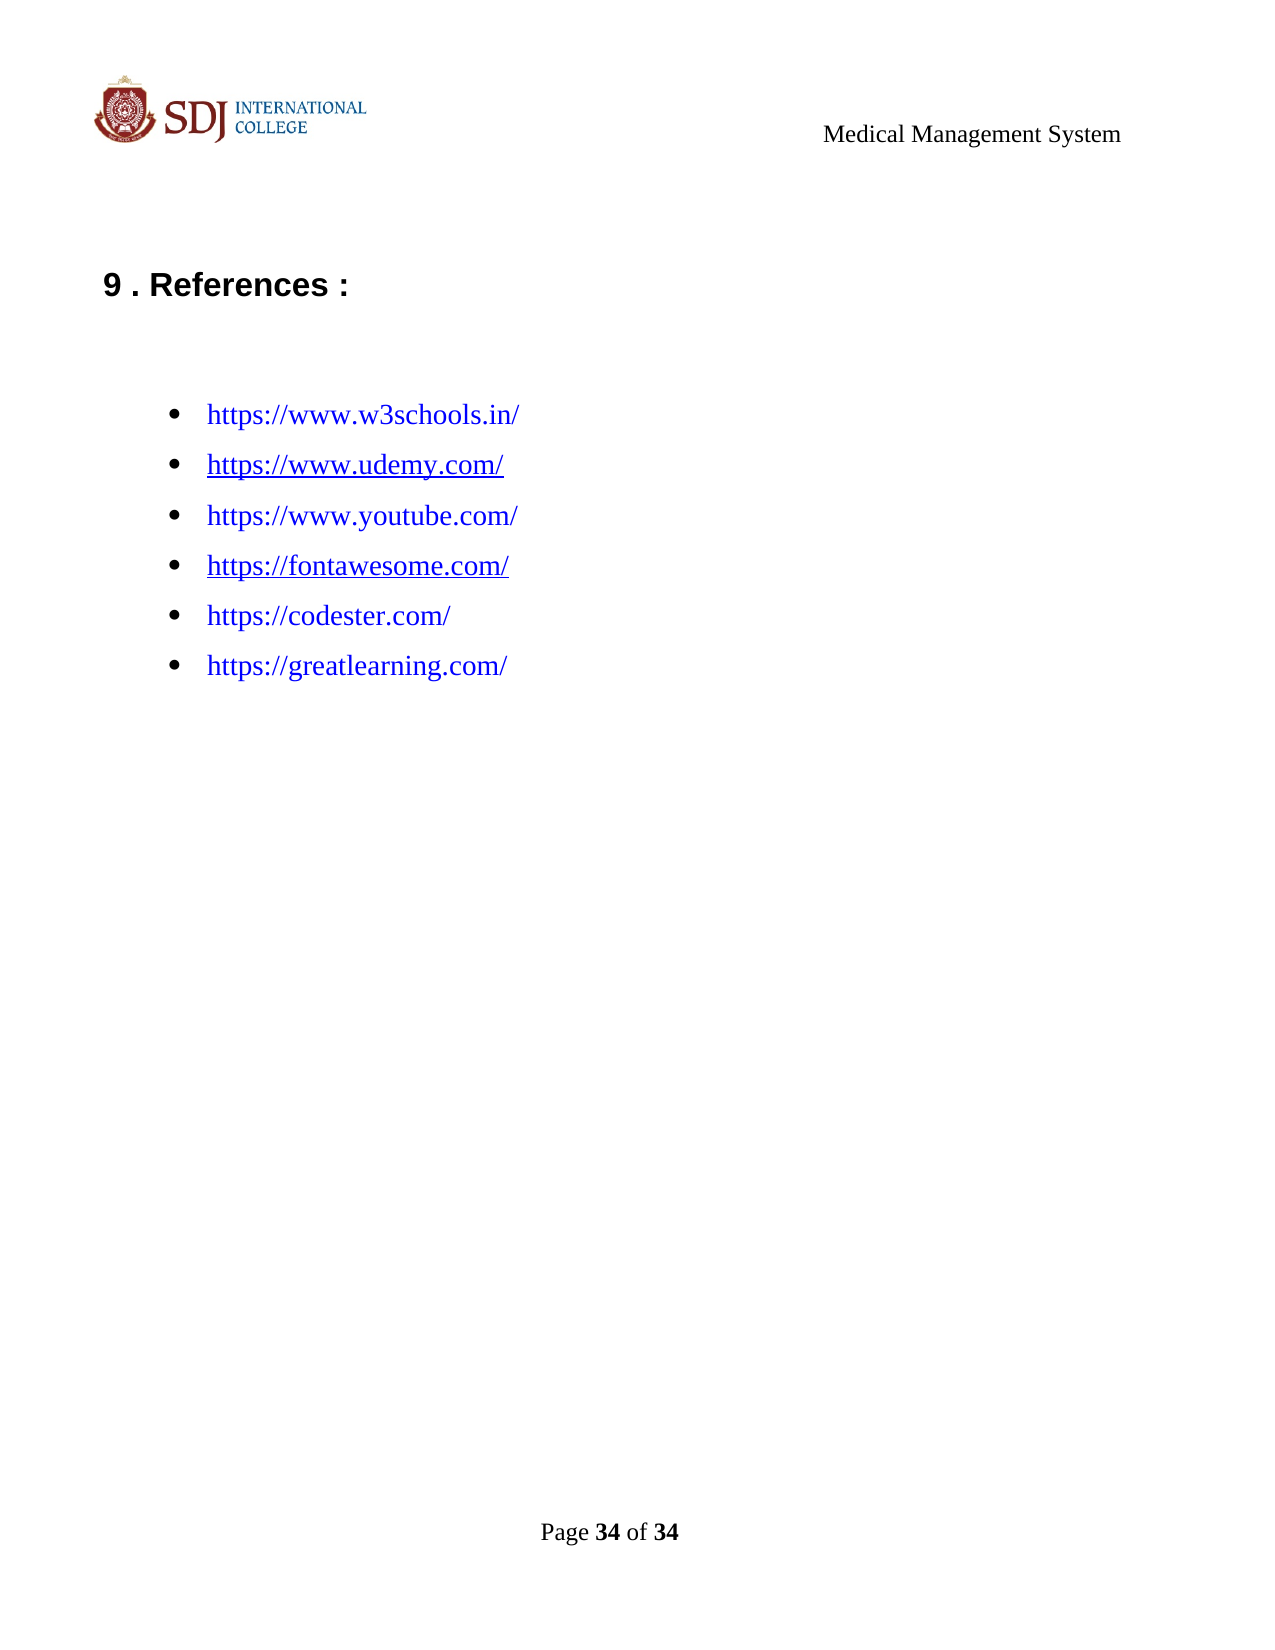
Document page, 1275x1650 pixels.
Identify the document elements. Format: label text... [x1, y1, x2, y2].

list https://www.youtube.com/ [169, 498, 1125, 531]
list https://codester.com/ [169, 598, 1125, 631]
picture [93, 75, 367, 143]
list https://fontawesome.com/ [169, 548, 1125, 581]
list https://www.udemy.com/ [169, 447, 1125, 481]
list https://greatlearning.com/ [169, 648, 1125, 682]
text 9 . References : [94, 265, 1125, 304]
list https://www.w3schools.in/ [169, 397, 1125, 431]
